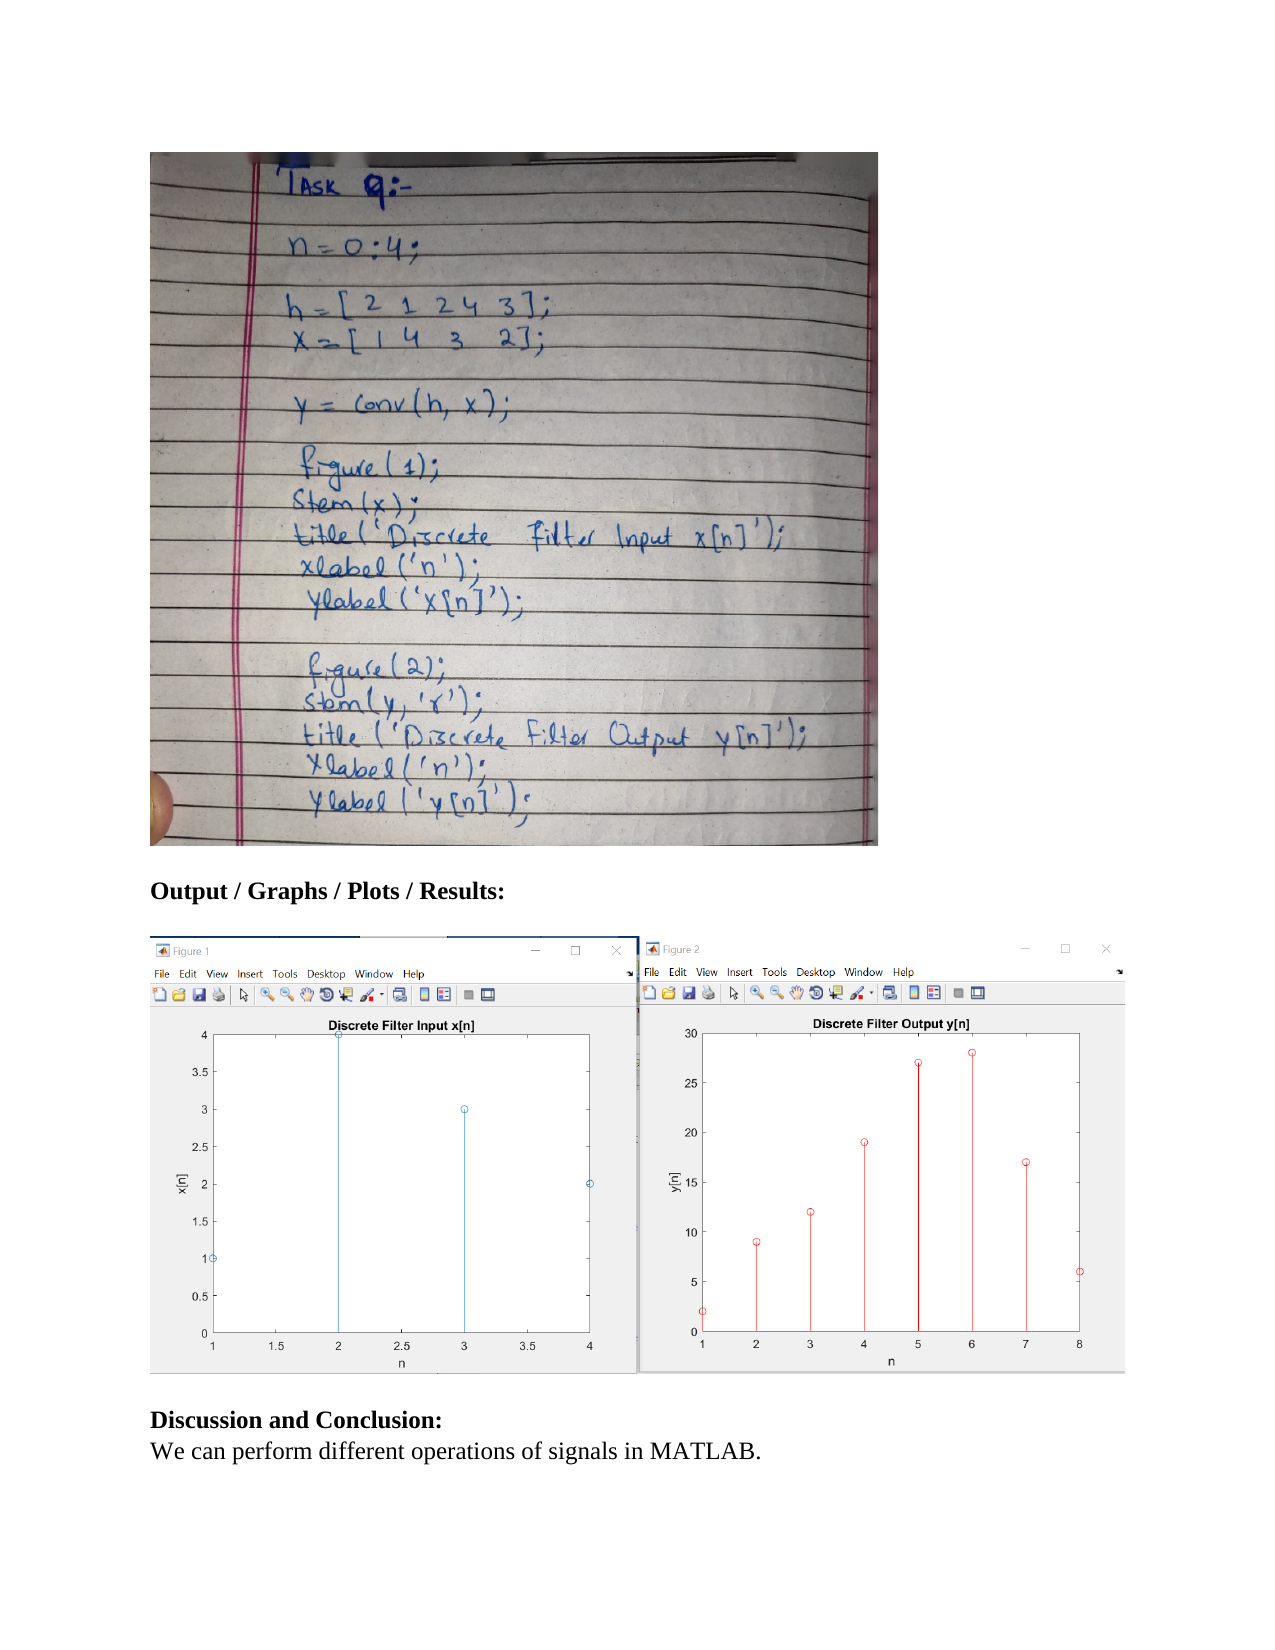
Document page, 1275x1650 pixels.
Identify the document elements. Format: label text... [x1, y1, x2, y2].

text Discussion and Conclusion: [150, 1405, 1125, 1434]
text Output / Graphs / Plots / Results: [150, 876, 1125, 905]
picture [150, 936, 1125, 1374]
text We can perform different operations of signals in MATLAB. [150, 1436, 1125, 1464]
picture [150, 153, 879, 846]
